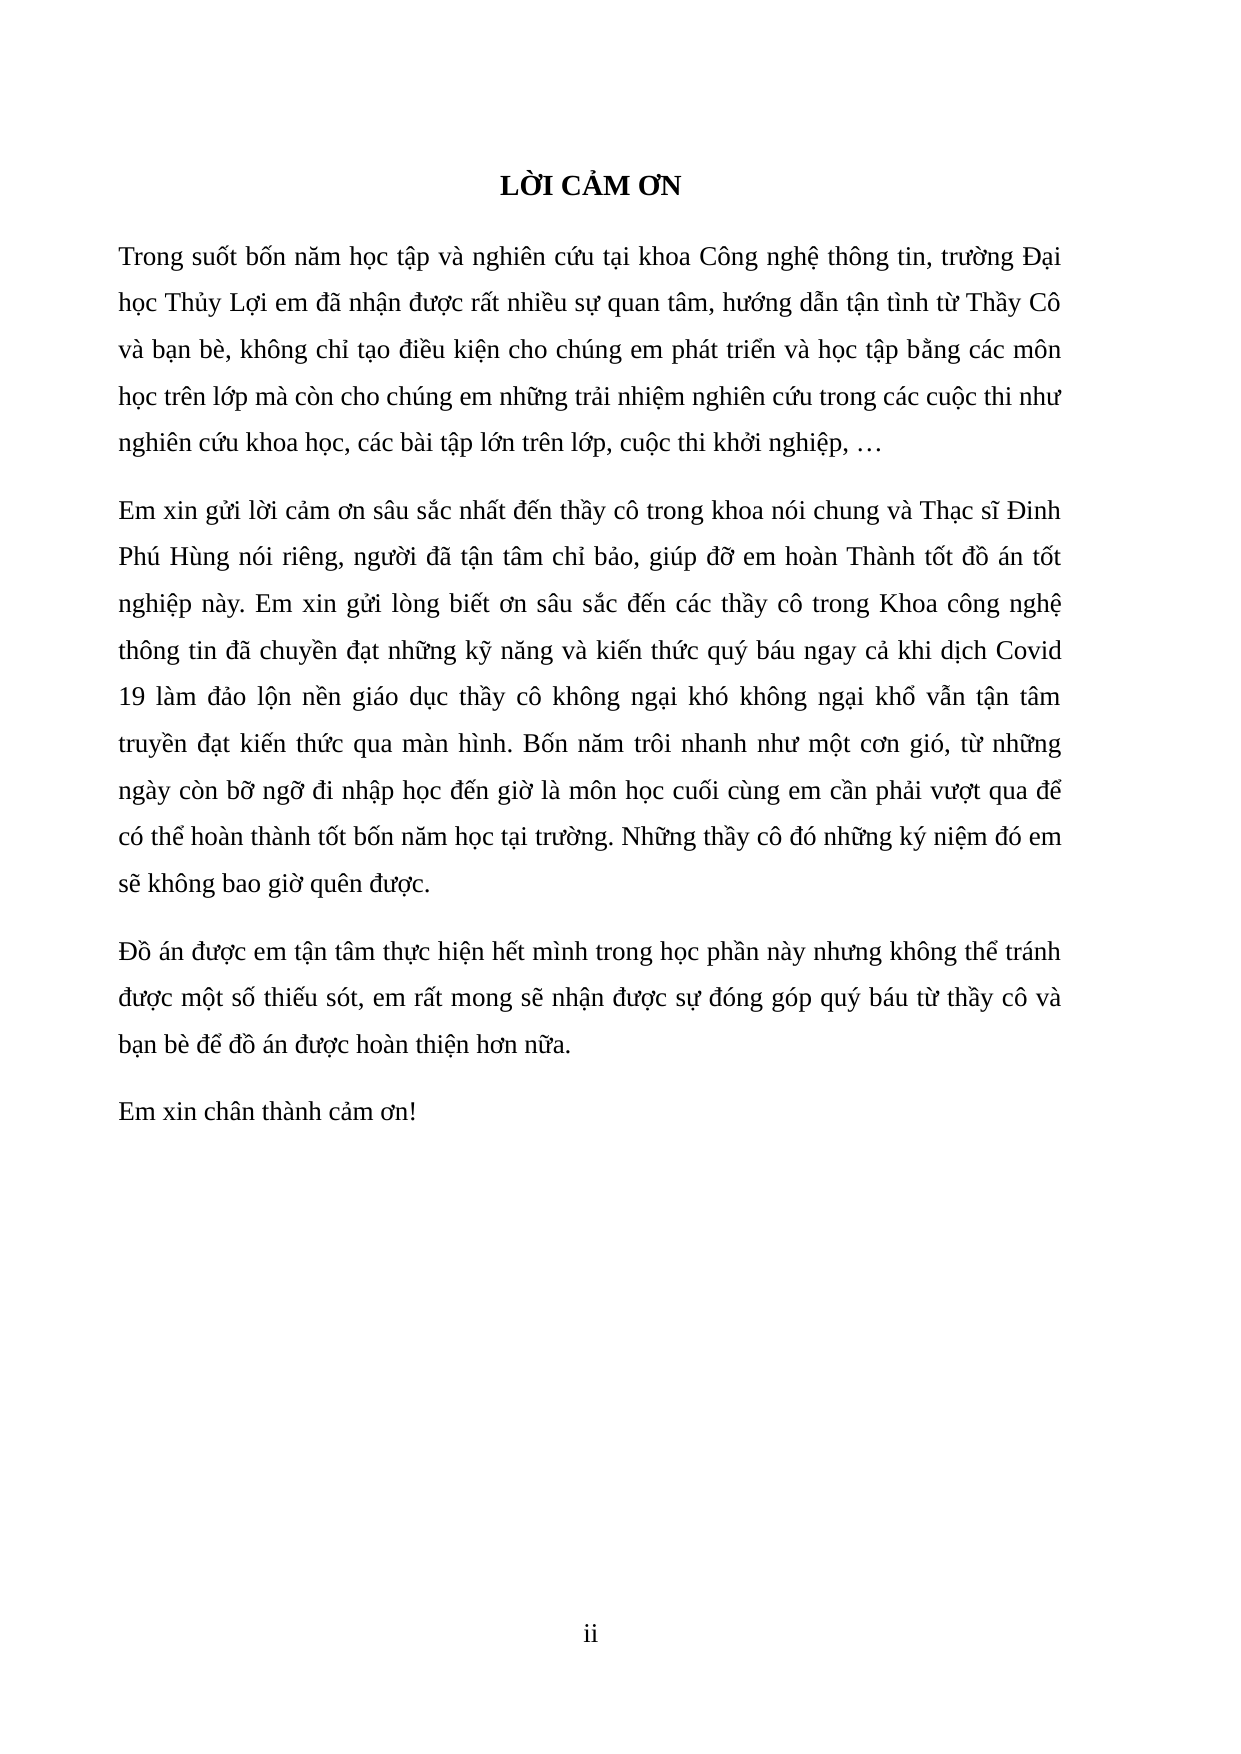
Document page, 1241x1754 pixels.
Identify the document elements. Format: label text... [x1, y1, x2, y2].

text Em xin gửi lời cảm ơn sâu sắc nhất đến thầy cô trong khoa nói chung và Thạc sĩ Đinh Phú Hùng nói riêng, người đã tận tâm chỉ bảo, giúp đỡ em hoàn Thành tốt đồ án tốt nghiệp này. Em xin gửi lòng biết ơn sâu sắc đến các thầy cô trong Khoa công nghệ thông tin đã chuyền đạt những kỹ năng và kiến thức quý báu ngay cả khi dịch Covid 19 làm đảo lộn nền giáo dục thầy cô không ngại khó không ngại khổ vẫn tận tâm truyền đạt kiến thức qua màn hình. Bốn năm trôi nhanh như một cơn gió, từ những ngày còn bỡ ngỡ đi nhập học đến giờ là môn học cuối cùng em cần phải vượt qua để có thể hoàn thành tốt bốn năm học tại trường. Những thầy cô đó những ký niệm đó em sẽ không bao giờ quên được. [118, 494, 1063, 898]
text Trong suốt bốn năm học tập và nghiên cứu tại khoa Công nghệ thông tin, trường Đại học Thủy Lợi em đã nhận được rất nhiều sự quan tâm, hướng dẫn tận tình từ Thầy Cô và bạn bè, không chỉ tạo điều kiện cho chúng em phát triển và học tập bằng các môn học trên lớp mà còn cho chúng em những trải nhiệm nghiên cứu trong các cuộc thi như nghiên cứu khoa học, các bài tập lớn trên lớp, cuộc thi khởi nghiệp, … [118, 240, 1063, 457]
text Đồ án được em tận tâm thực hiện hết mình trong học phần này nhưng không thể tránh được một số thiếu sót, em rất mong sẽ nhận được sự đóng góp quý báu từ thầy cô và bạn bè để đồ án được hoàn thiện hơn nữa. [118, 935, 1063, 1059]
text LỜI CẢM ƠN [118, 168, 1063, 202]
text Em xin chân thành cảm ơn! [118, 1096, 1063, 1127]
